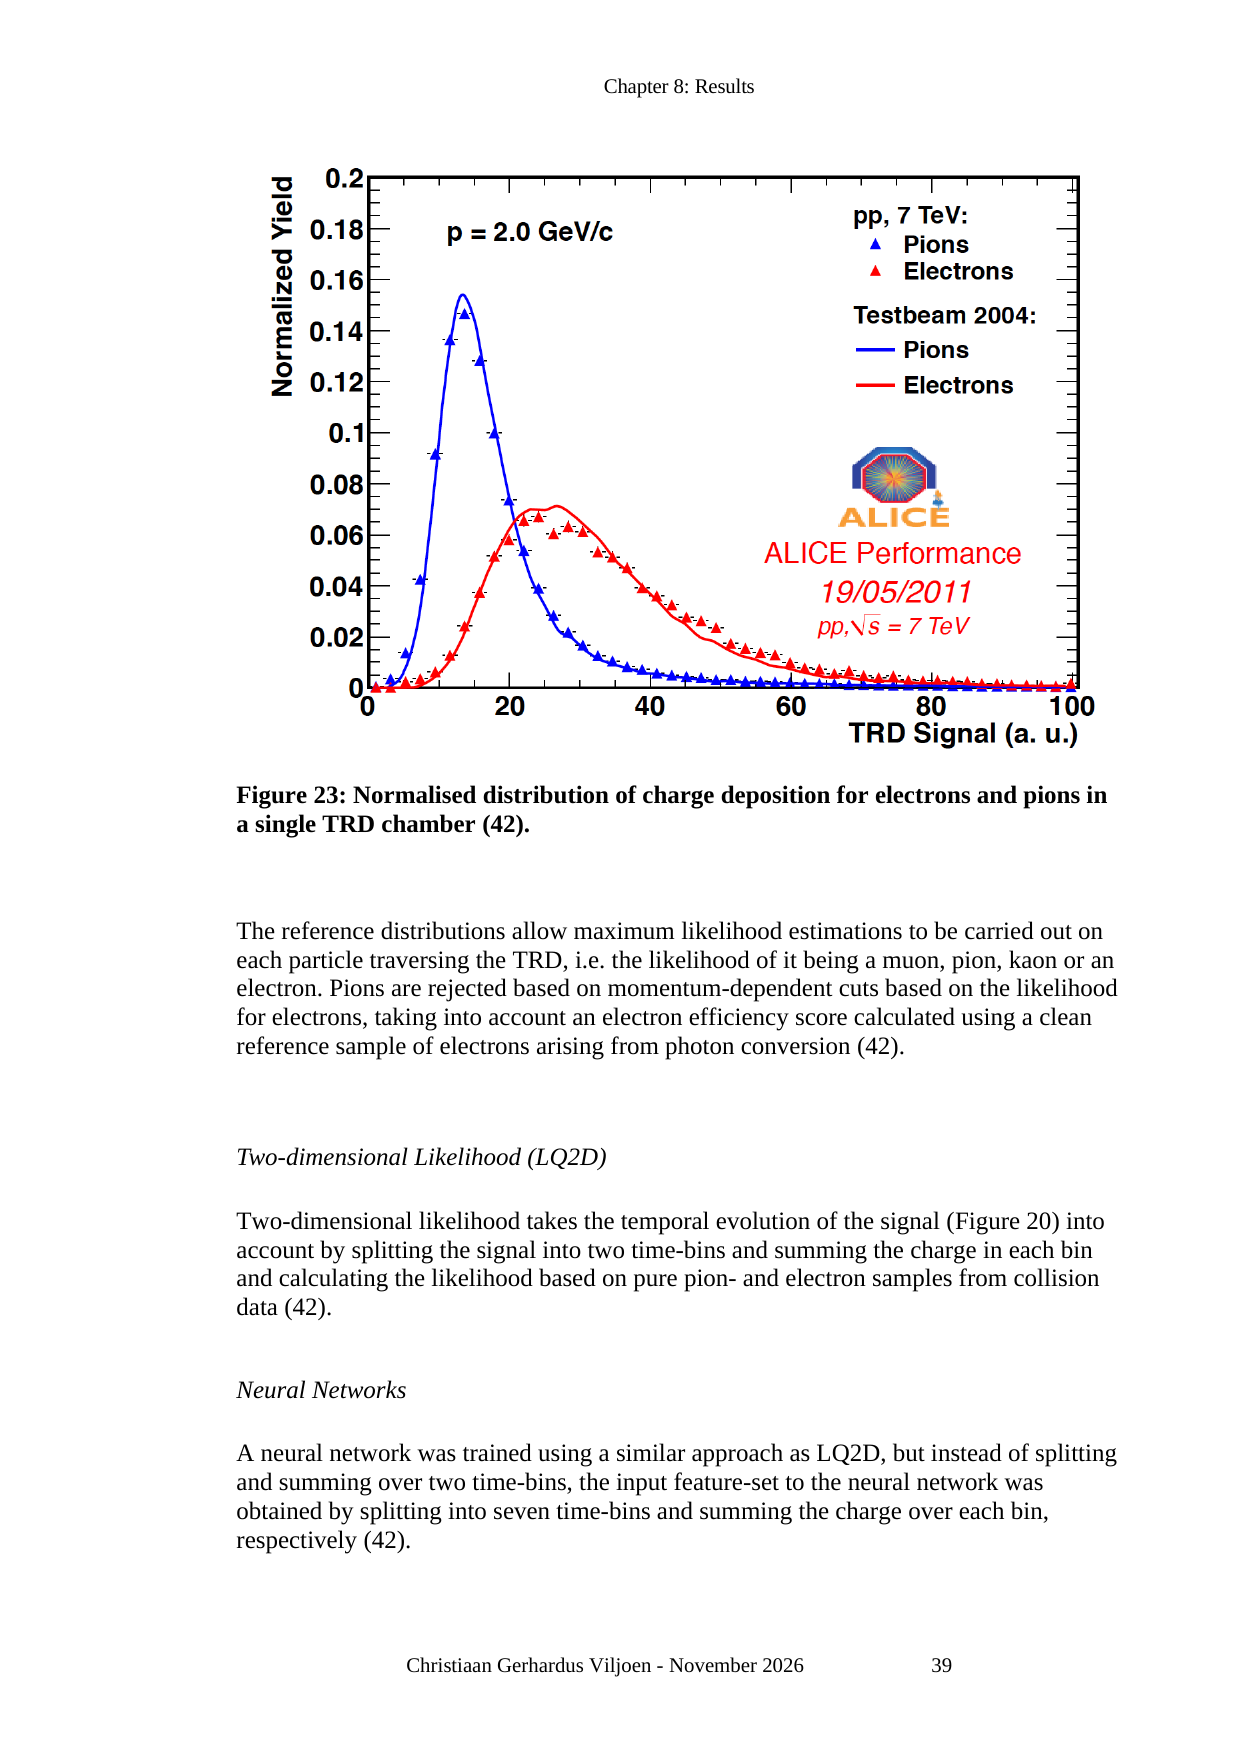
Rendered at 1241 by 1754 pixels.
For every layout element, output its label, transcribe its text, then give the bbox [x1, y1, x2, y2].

subtitle Two-dimensional Likelihood (LQ2D) [236, 1142, 1122, 1171]
picture [236, 135, 1123, 781]
text Figure 23: Normalised distribution of charge deposition for electrons and pions in a single TRD chamber . [236, 781, 1122, 838]
text Two-dimensional likelihood takes the temporal evolution of the signal (Figure 20) into account by splitting the signal into two time-bins and summing the charge in each bin and calculating the likelihood based on pure pion- and electron samples from collision data . [236, 1206, 1122, 1321]
text A neural network was trained using a similar approach as LQ2D, but instead of splitting and summing over two time-bins, the input feature-set to the neural network was obtained by splitting into seven time-bins and summing the charge over each bin, respectively . [236, 1438, 1122, 1553]
subtitle Neural Networks [236, 1375, 1122, 1403]
text The reference distributions allow maximum likelihood estimations to be carried out on each particle traversing the TRD, i.e. the likelihood of it being a muon, pion, kaon or an electron. Pions are rejected based on momentum-dependent cuts based on the likelihood for electrons, taking into account an electron efficiency score calculated using a clean reference sample of electrons arising from photon conversion . [236, 916, 1122, 1060]
